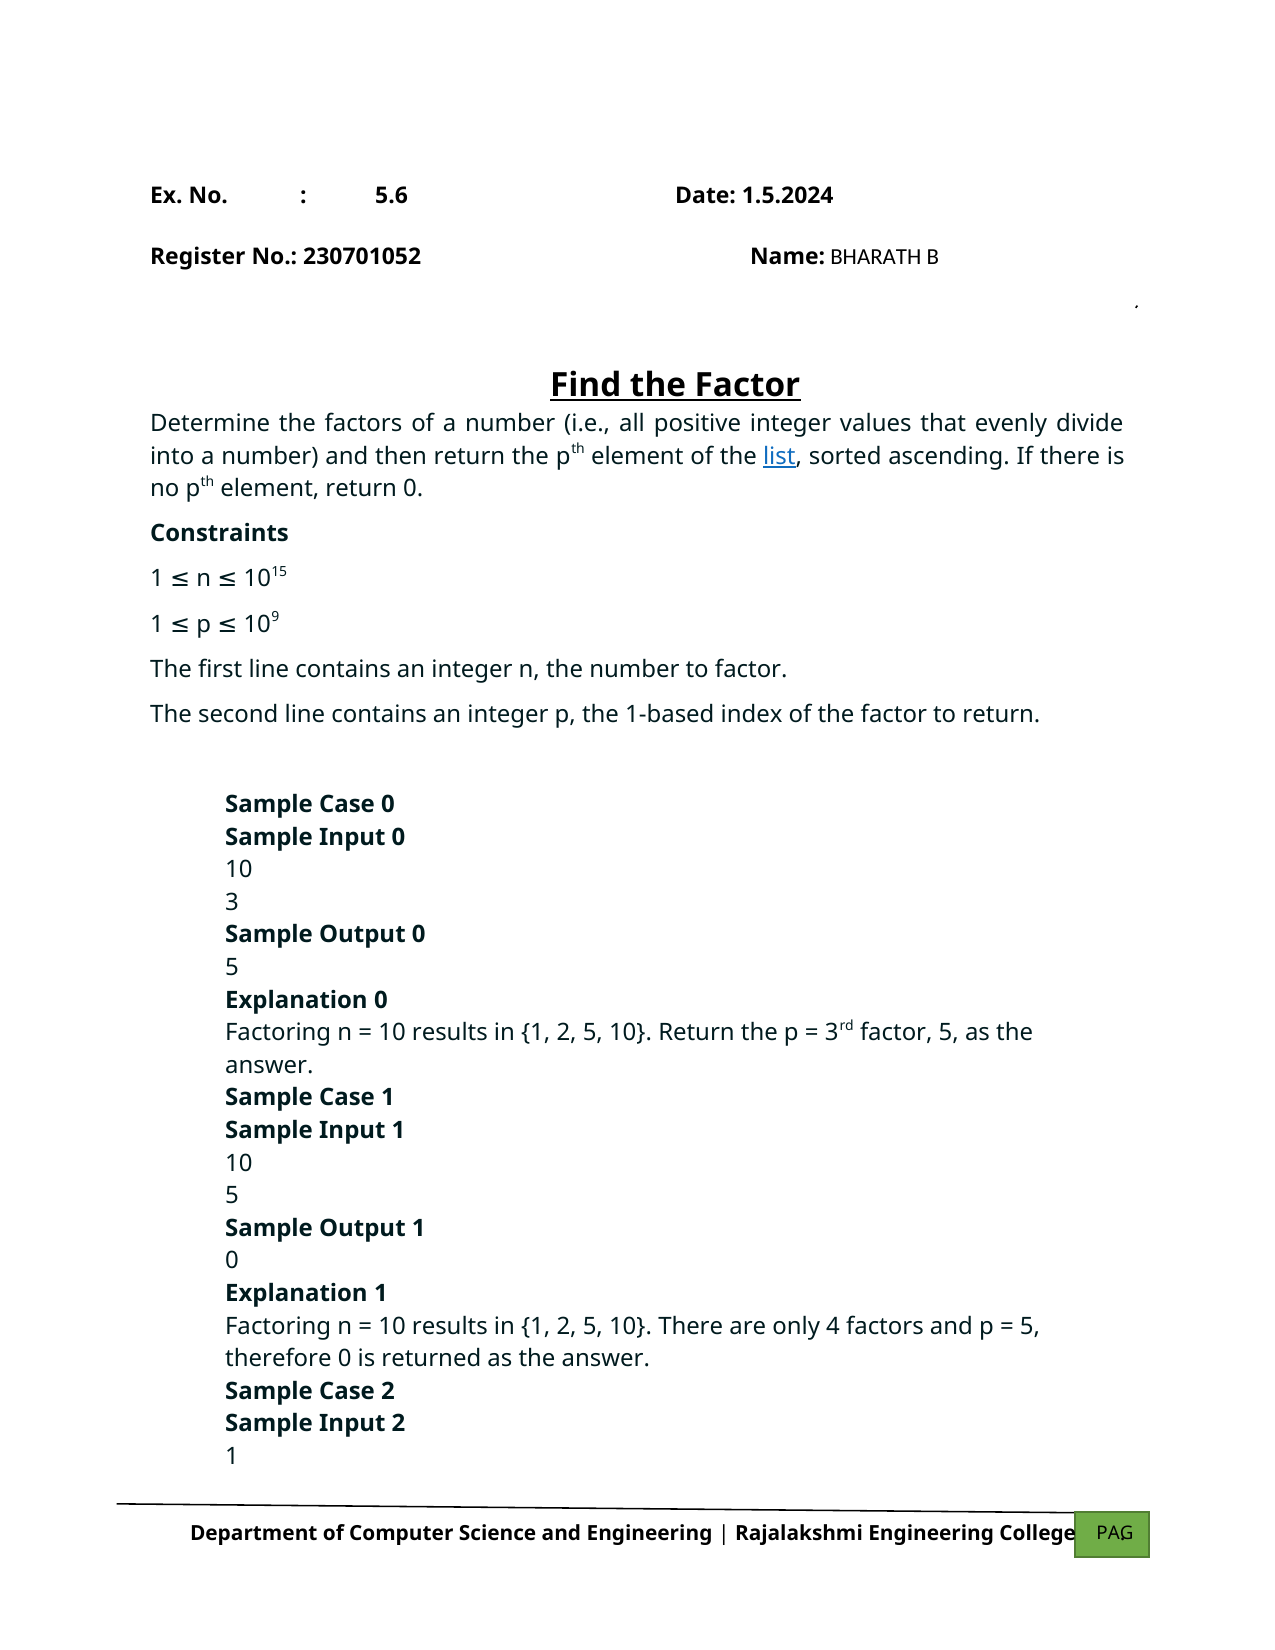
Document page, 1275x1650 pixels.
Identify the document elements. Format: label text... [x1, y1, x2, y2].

text Sample Input 2 [225, 1406, 1125, 1439]
text 1 ≤ p ≤ 109 [150, 606, 1125, 639]
text Constraints [150, 516, 1125, 549]
text Factoring n = 10 results in {1, 2, 5, 10}. There are only 4 factors and p = 5, therefore 0 is returned as the answer. [225, 1308, 1125, 1374]
text 5 [225, 950, 1125, 982]
text Sample Case 1 [225, 1080, 1125, 1113]
text 1 ≤ n ≤ 1015 [150, 561, 1125, 594]
text Determine the factors of a number (i.e., all positive integer values that evenly divide into a number) and then return the pth element of the list, sorted ascending. If there is no pth element, return 0. [150, 406, 1125, 504]
text Sample Output 1 [225, 1211, 1125, 1243]
text 3 [225, 884, 1125, 917]
text 10 [225, 852, 1125, 884]
text Sample Output 0 [225, 917, 1125, 950]
text The second line contains an integer p, the 1-based index of the factor to return. [150, 697, 1125, 729]
text 5 [225, 1178, 1125, 1211]
text Find the Factor [225, 360, 1125, 406]
text Sample Input 0 [225, 819, 1125, 852]
text Explanation 0 [225, 982, 1125, 1015]
text The first line contains an integer n, the number to factor. [150, 651, 1125, 684]
text 10 [225, 1145, 1125, 1178]
text Sample Case 0 [225, 787, 1125, 819]
text Ex. No. : 5.6 Date: 1.5.2024 [150, 179, 1125, 210]
text Register No.: 230701052 Name: BHARATH B [150, 239, 1125, 271]
text Sample Input 1 [225, 1113, 1125, 1145]
text 0 [225, 1243, 1125, 1276]
text Explanation 1 [225, 1276, 1125, 1308]
text Factoring n = 10 results in {1, 2, 5, 10}. Return the p = 3rd factor, 5, as the answer. [225, 1015, 1125, 1080]
text Sample Case 2 [225, 1374, 1125, 1406]
text 1 [225, 1439, 1125, 1471]
